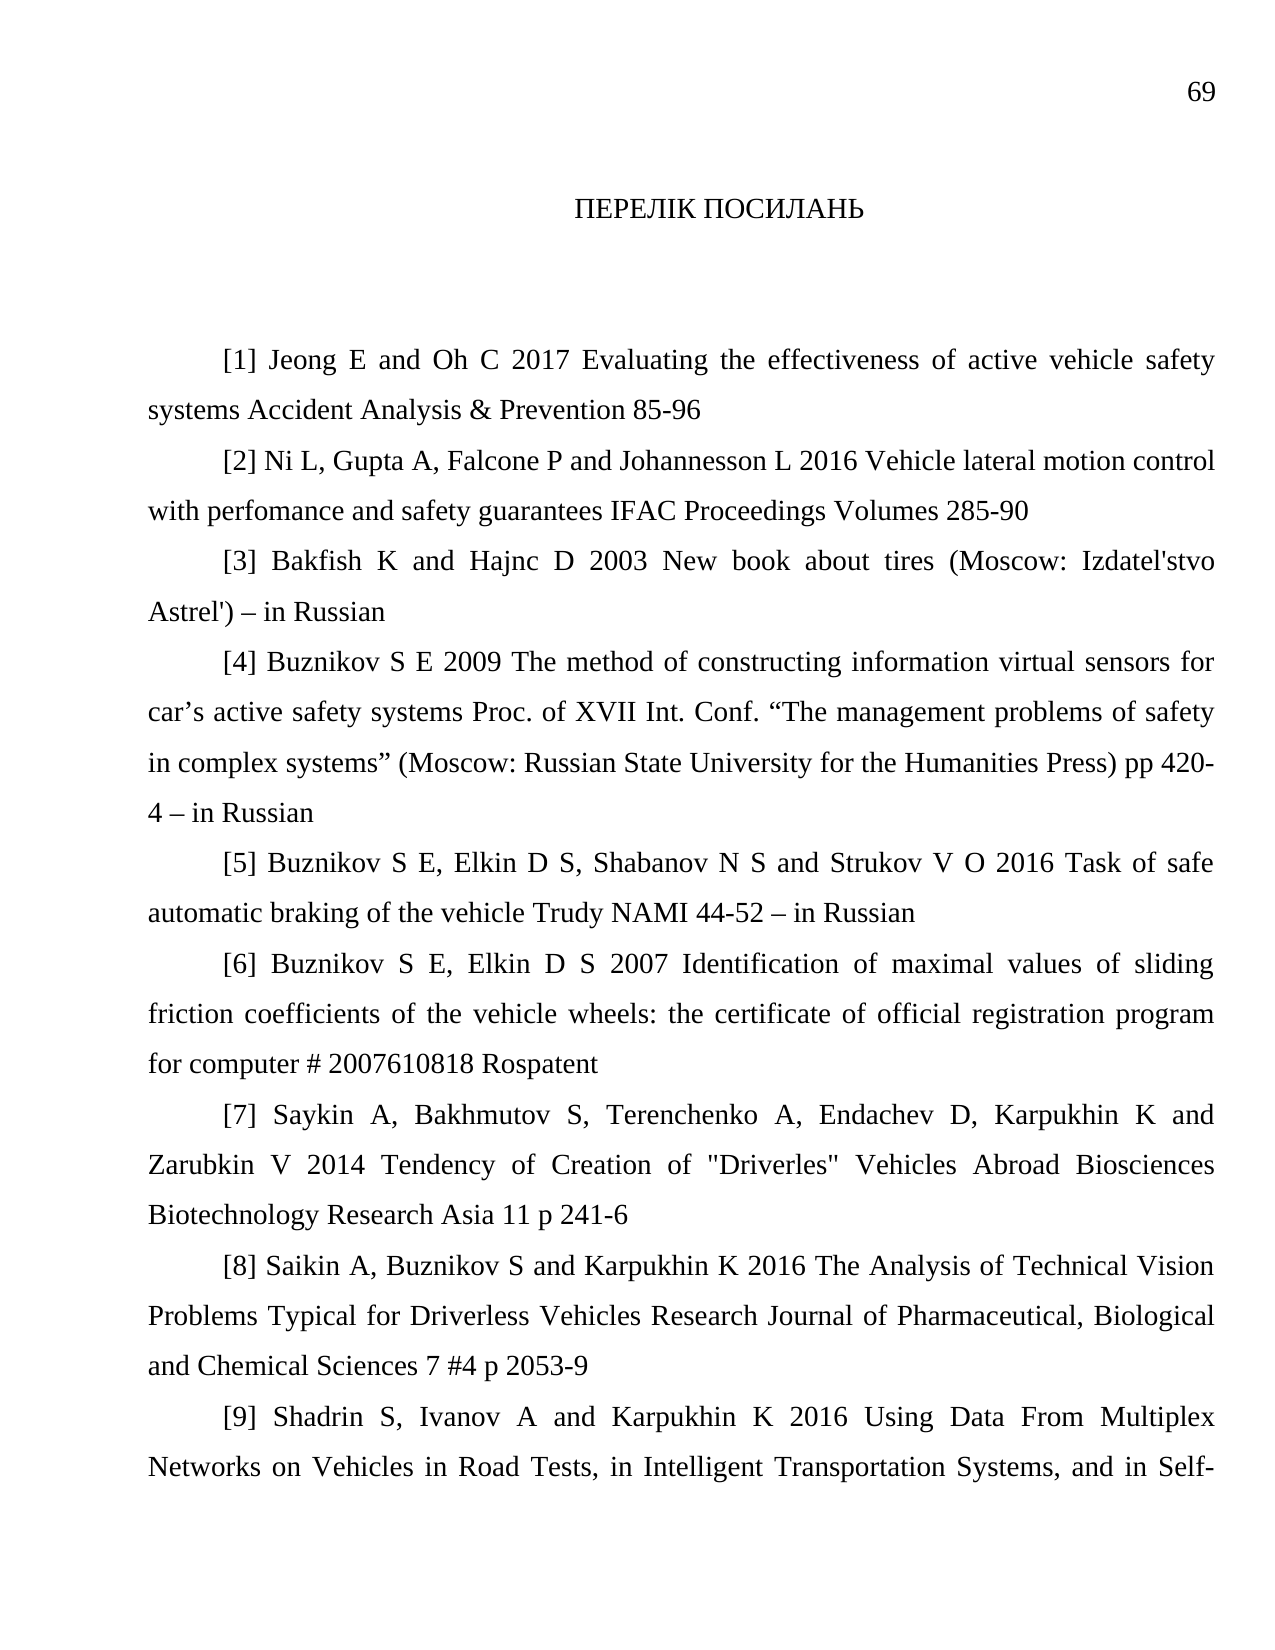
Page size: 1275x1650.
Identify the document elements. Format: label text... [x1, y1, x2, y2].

text [6] Buznikov S E, Elkin D S 2007 Identification of maximal values of sliding friction coefficients of the vehicle wheels: the certificate of official registration program for computer # 2007610818 Rospatent [148, 946, 1216, 1080]
text [1] Jeong E and Oh C 2017 Evaluating the effectiveness of active vehicle safety systems Accident Analysis & Prevention 85-96 [148, 342, 1216, 426]
text [8] Saikin A, Buznikov S and Karpukhin K 2016 The Analysis of Technical Vision Problems Typical for Driverless Vehicles Research Journal of Pharmaceutical, Biological and Chemical Sciences 7 #4 p 2053-9 [148, 1248, 1216, 1382]
text [4] Buznikov S E 2009 The method of constructing information virtual sensors for car’s active safety systems Proc. of XVII Int. Conf. “The management problems of safety in complex systems” (Moscow: Russian State University for the Humanities Press) pp 420-4 – in Russian [148, 644, 1216, 828]
text [5] Buznikov S E, Elkin D S, Shabanov N S and Strukov V O 2016 Task of safe automatic braking of the vehicle Trudy NAMI 44-52 – in Russian [148, 845, 1216, 929]
text [3] Bakfish K and Hajnc D 2003 New book about tires (Moscow: Izdatel'stvo Astrel') – in Russian [148, 543, 1216, 627]
text [2] Ni L, Gupta A, Falcone P and Johannesson L 2016 Vehicle lateral motion control with perfomance and safety guarantees IFAC Proceedings Volumes 285-90 [148, 443, 1216, 527]
text [7] Saykin A, Bakhmutov S, Terenchenko A, Endachev D, Karpukhin K and Zarubkin V 2014 Tendency of Creation of "Driverles" Vehicles Abroad Biosciences Biotechnology Research Asia 11 p 241-6 [148, 1097, 1216, 1231]
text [148, 1399, 1216, 1483]
text ПЕРЕЛІК ПОСИЛАНЬ [148, 191, 1216, 225]
